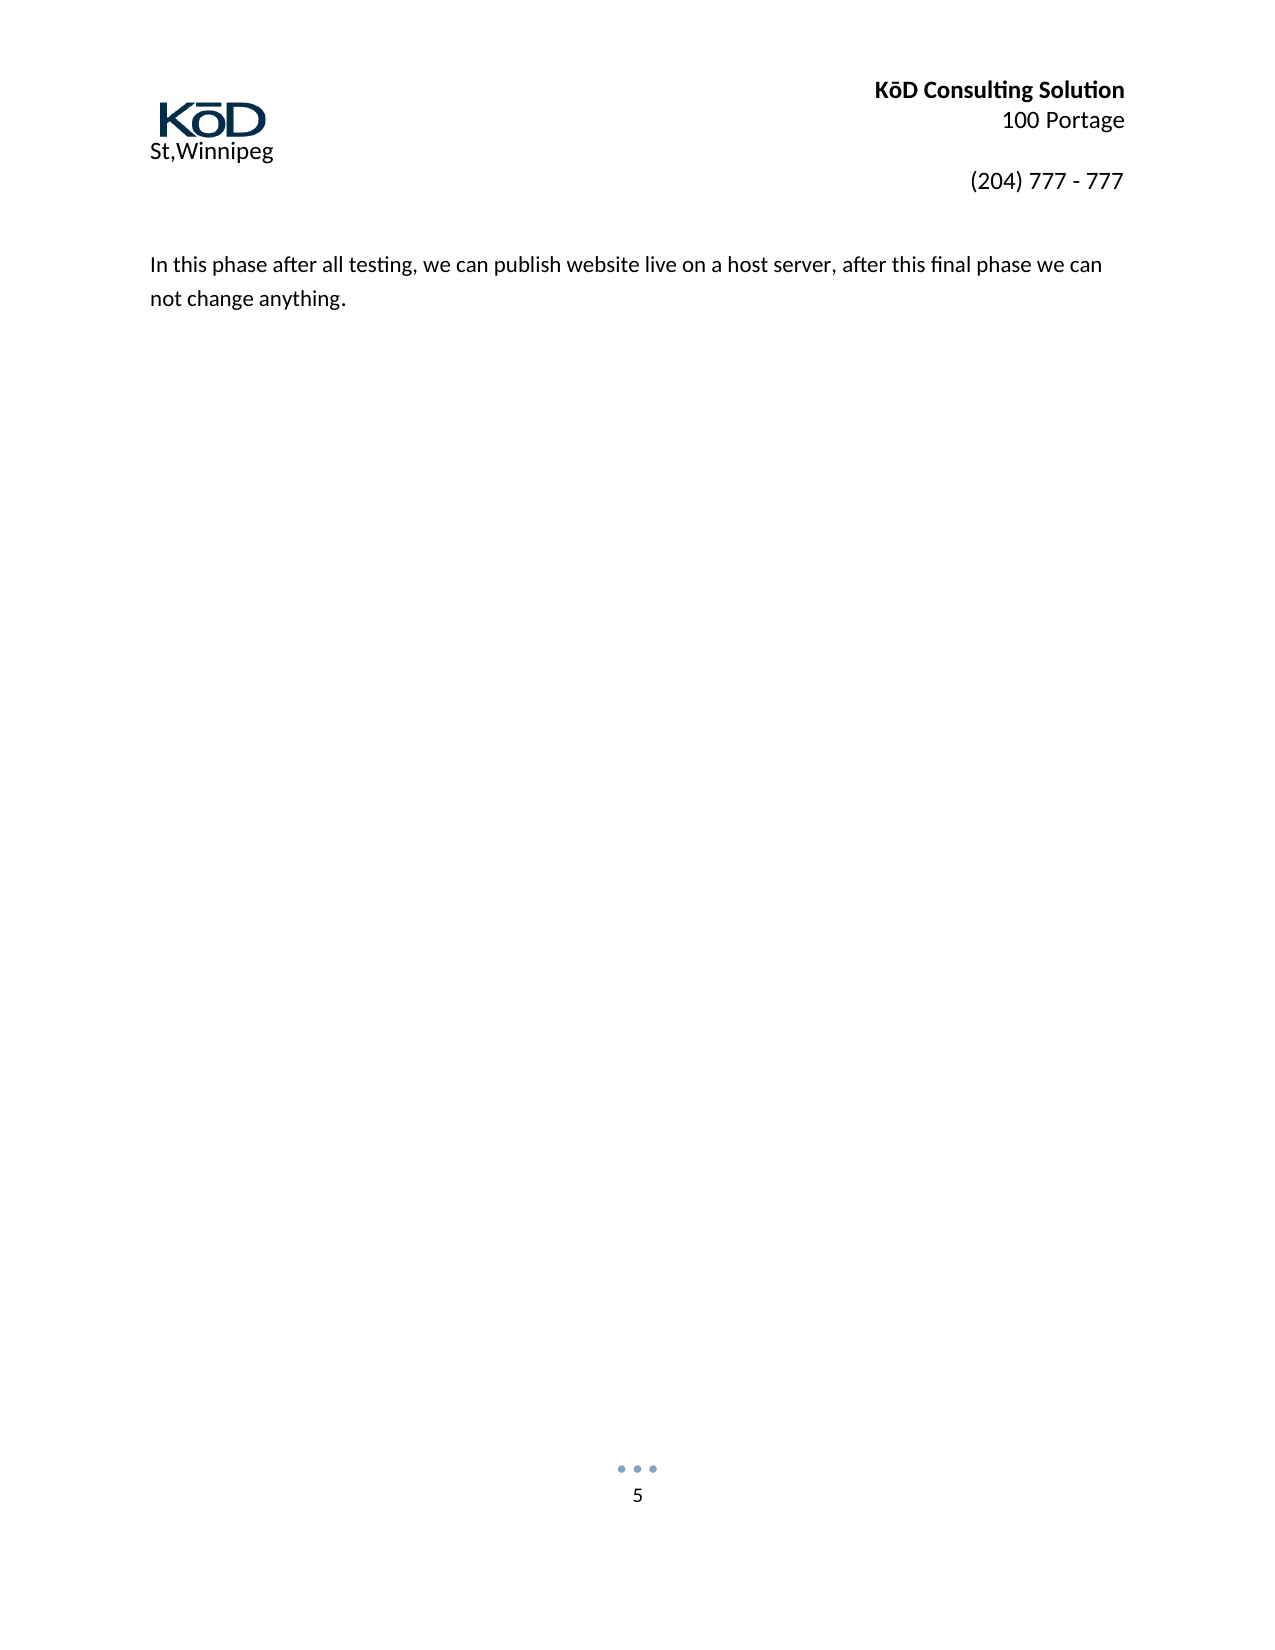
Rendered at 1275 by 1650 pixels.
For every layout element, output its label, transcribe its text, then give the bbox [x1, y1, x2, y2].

text In this phase after all testing, we can publish website live on a host server, after this final phase we can not change anything. [150, 250, 1125, 313]
picture [156, 70, 266, 180]
